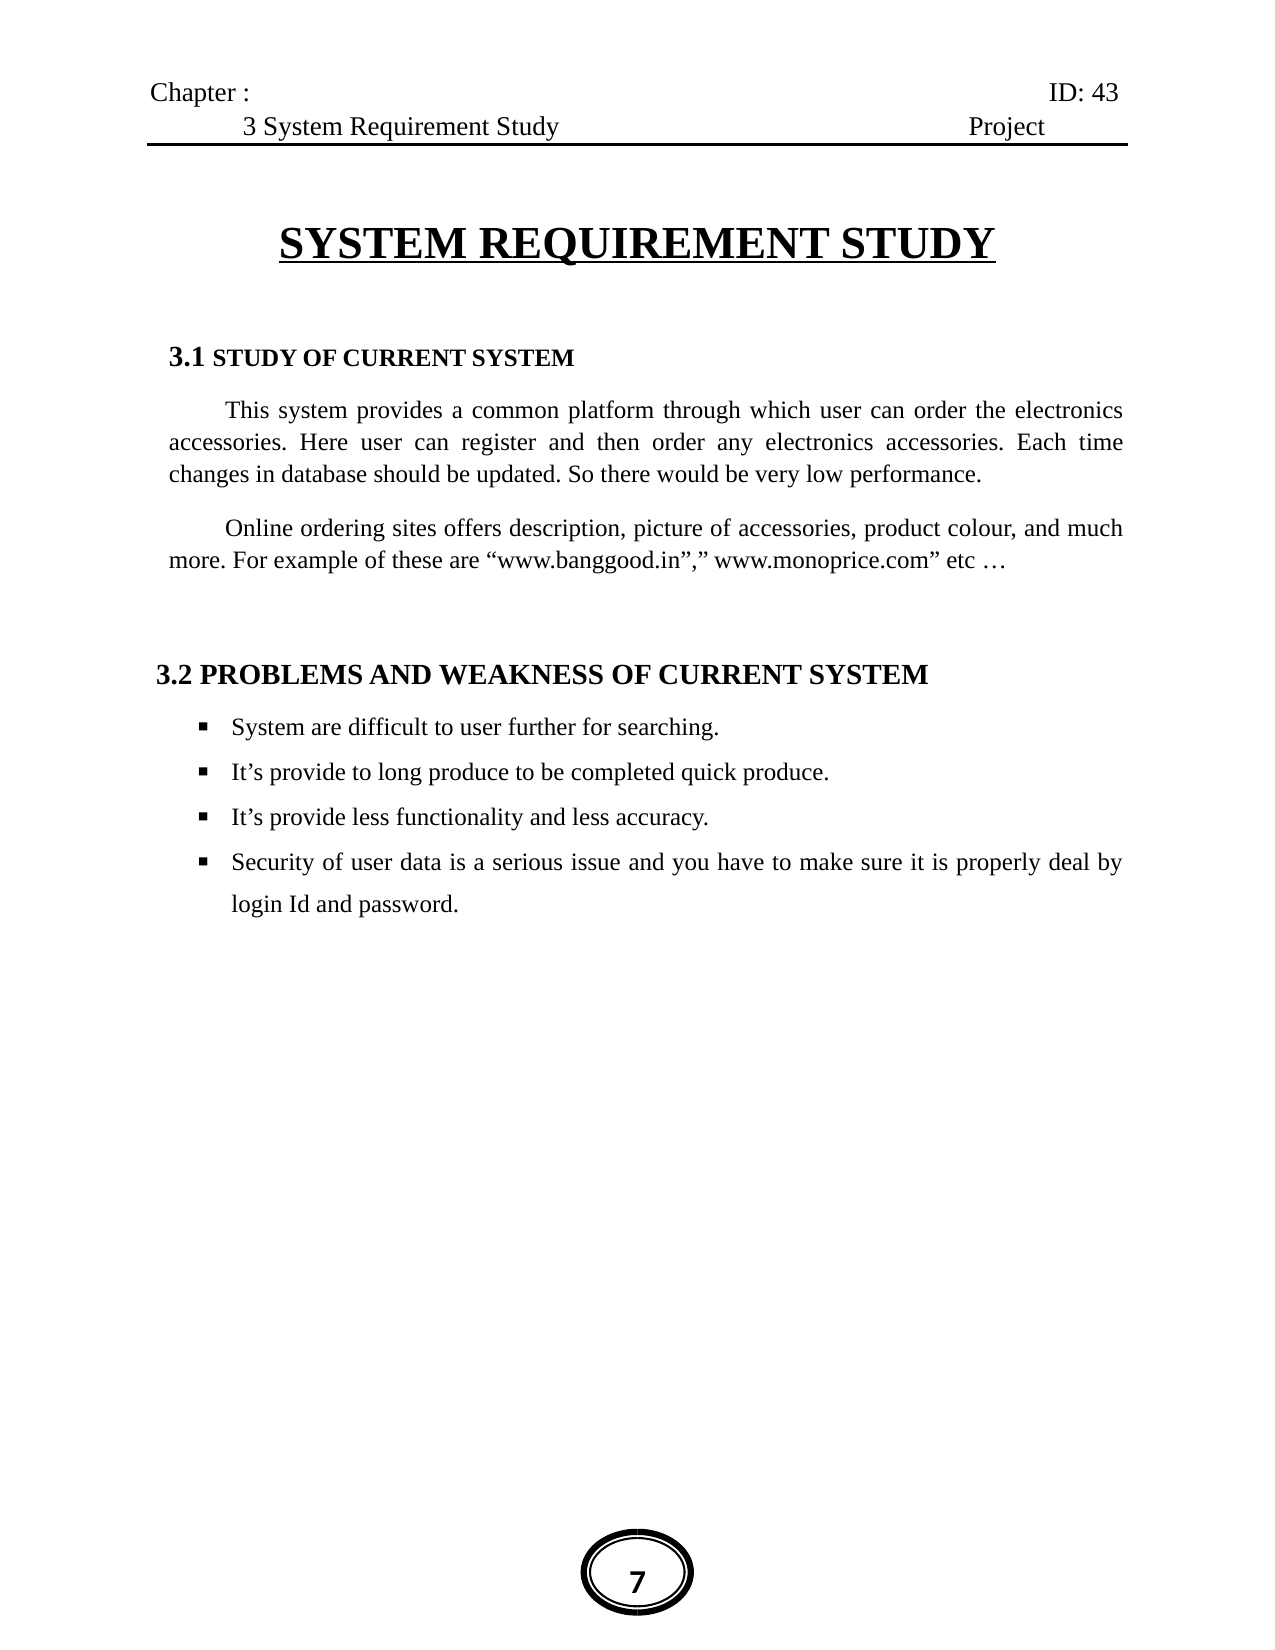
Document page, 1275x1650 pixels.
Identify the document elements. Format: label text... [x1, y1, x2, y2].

list System are difficult to user further for searching. [194, 712, 1124, 741]
text 3.1 STUDY OF CURRENT SYSTEM [169, 339, 1126, 373]
text This system provides a common platform through which user can order the electronics accessories. Here user can register and then order any electronics accessories. Each time changes in database should be updated. So there would be very low performance. [169, 395, 1124, 488]
text 3 System Requirement Study Project [150, 109, 1126, 141]
subtitle SYSTEM REQUIREMENT STUDY [150, 215, 1124, 268]
list It’s provide less functionality and less accuracy. [194, 802, 1124, 831]
text 3.2 PROBLEMS AND WEAKNESS OF CURRENT SYSTEM [148, 657, 1126, 691]
list It’s provide to long produce to be completed quick produce. [194, 757, 1124, 786]
list Security of user data is a serious issue and you have to make sure it is properly deal by login Id and password. [194, 847, 1124, 918]
text Online ordering sites offers description, picture of accessories, product colour, and much more. For example of these are “www.banggood.in”,” www.monoprice.com” etc … [169, 513, 1124, 574]
